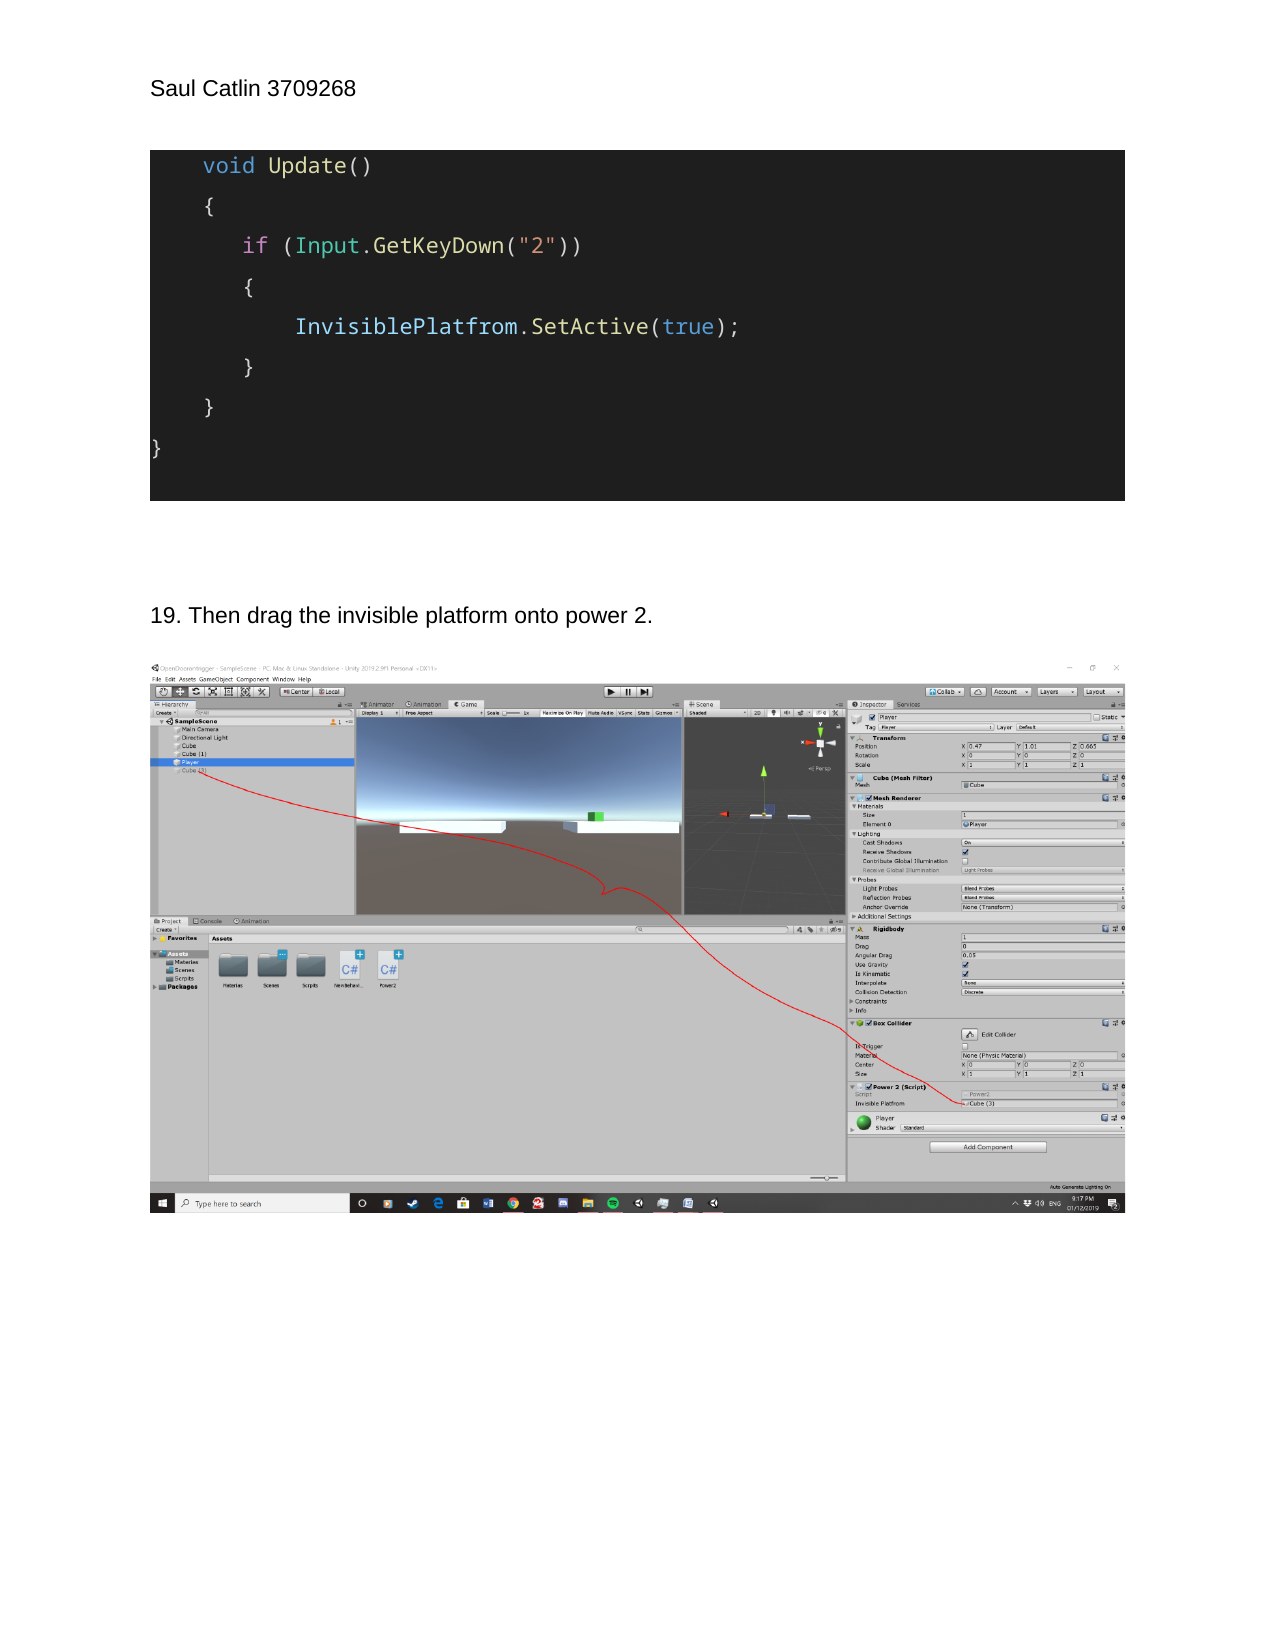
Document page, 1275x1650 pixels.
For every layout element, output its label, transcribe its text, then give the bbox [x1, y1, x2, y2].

text 19. Then drag the invisible platform onto power 2. [150, 602, 1125, 629]
picture [150, 662, 1125, 1213]
text } [150, 391, 1125, 421]
text } [150, 431, 1125, 461]
text void Update() [150, 150, 1125, 180]
text if (Input.GetKeyDown("2")) [150, 230, 1125, 260]
text { [150, 190, 1125, 220]
text InvisiblePlatfrom.SetActive(true); [150, 311, 1125, 341]
text } [150, 351, 1125, 381]
text { [150, 271, 1125, 300]
